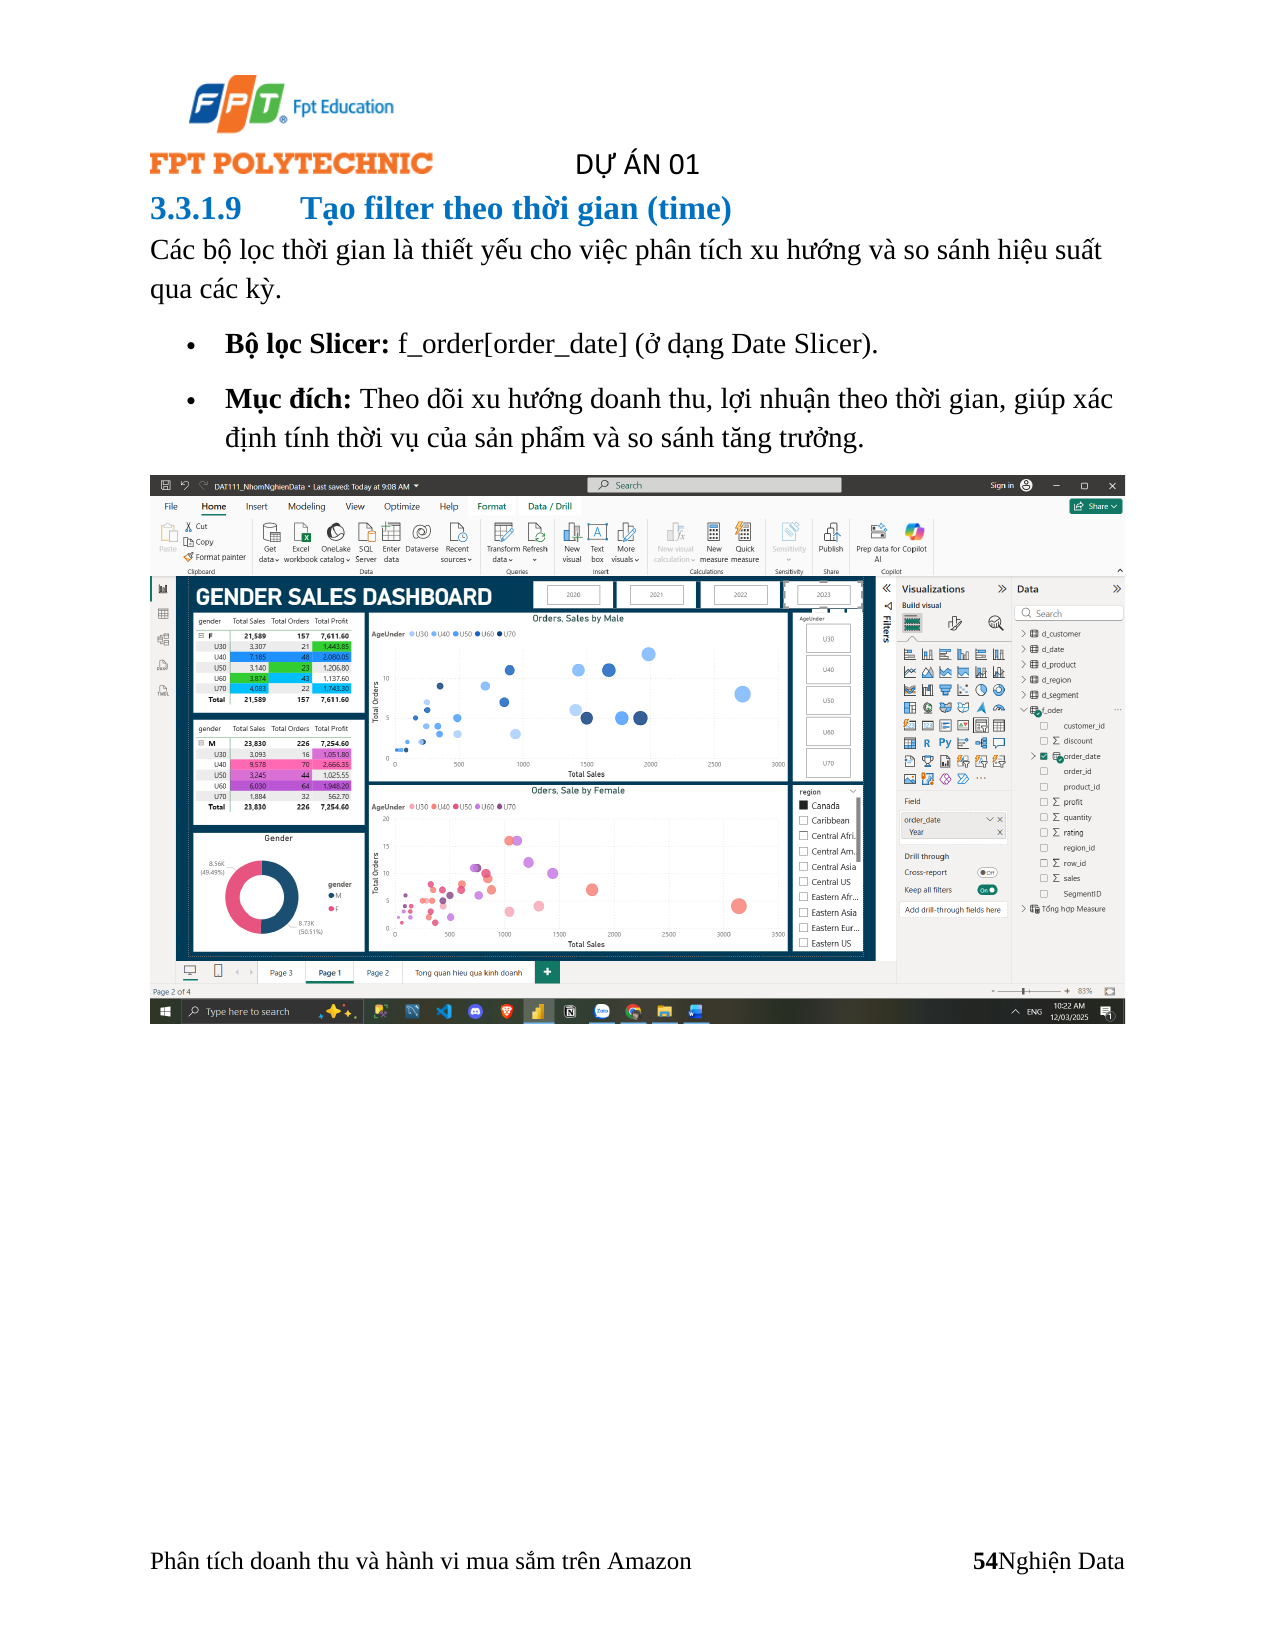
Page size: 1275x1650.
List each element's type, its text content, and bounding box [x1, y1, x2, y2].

picture [150, 75, 436, 174]
list Bộ lọc Slicer: f_order[order_date] (ở dạng Date Slicer). [187, 326, 1125, 359]
list Mục đích: Theo dõi xu hướng doanh thu, lợi nhuận theo thời gian, giúp xác định tính thời vụ của sản phẩm và so sánh tăng trưởng. [187, 381, 1125, 453]
picture [150, 475, 1125, 1024]
text Các bộ lọc thời gian là thiết yếu cho việc phân tích xu hướng và so sánh hiệu suất qua các kỳ. [150, 232, 1125, 304]
subtitle Tạo filter theo thời gian (time) [150, 188, 1125, 226]
